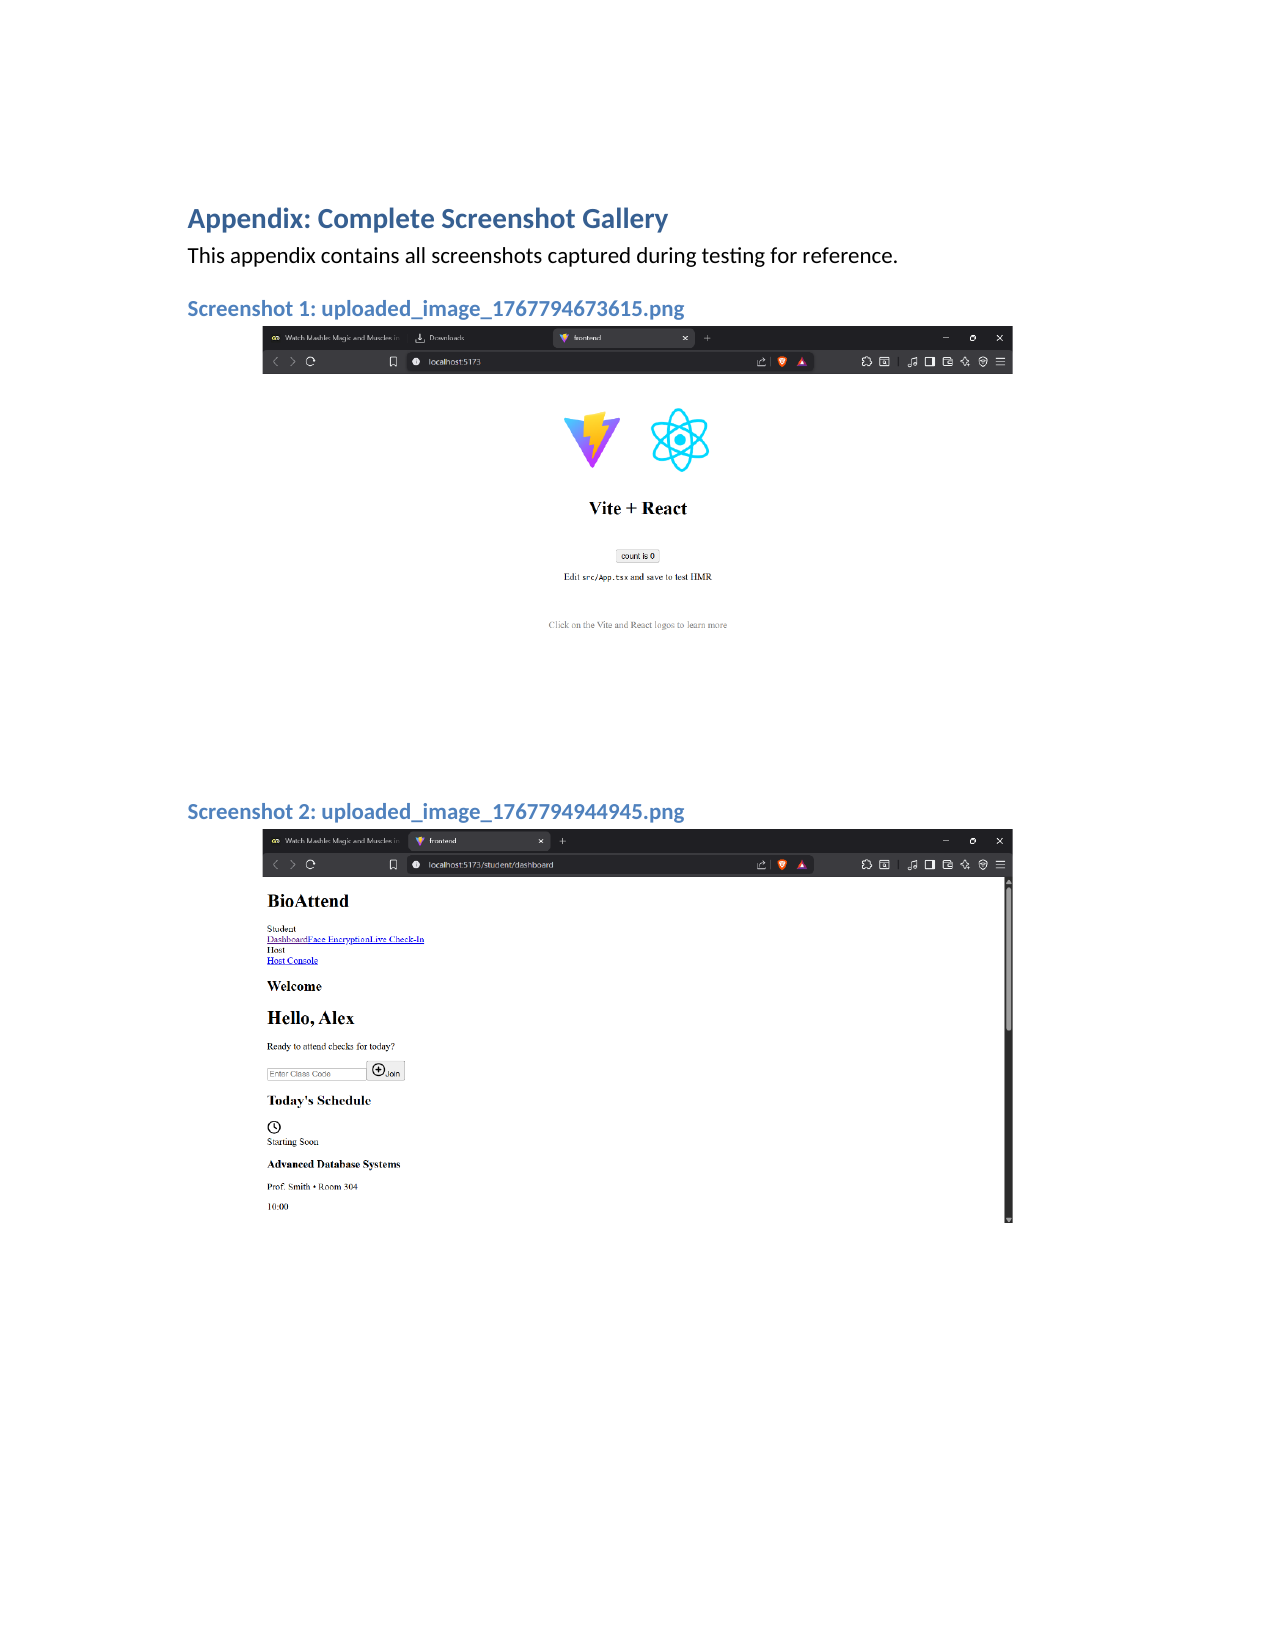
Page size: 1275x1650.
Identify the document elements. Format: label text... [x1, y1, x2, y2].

subtitle Screenshot 1: uploaded_image_1767794673615.png [187, 294, 1087, 322]
subtitle Screenshot 2: uploaded_image_1767794944945.png [187, 797, 1087, 826]
picture [262, 829, 1013, 1223]
picture [262, 326, 1013, 720]
subtitle Appendix: Complete Screenshot Gallery [187, 200, 1087, 236]
text This appendix contains all screenshots captured during testing for reference. [187, 241, 1087, 269]
